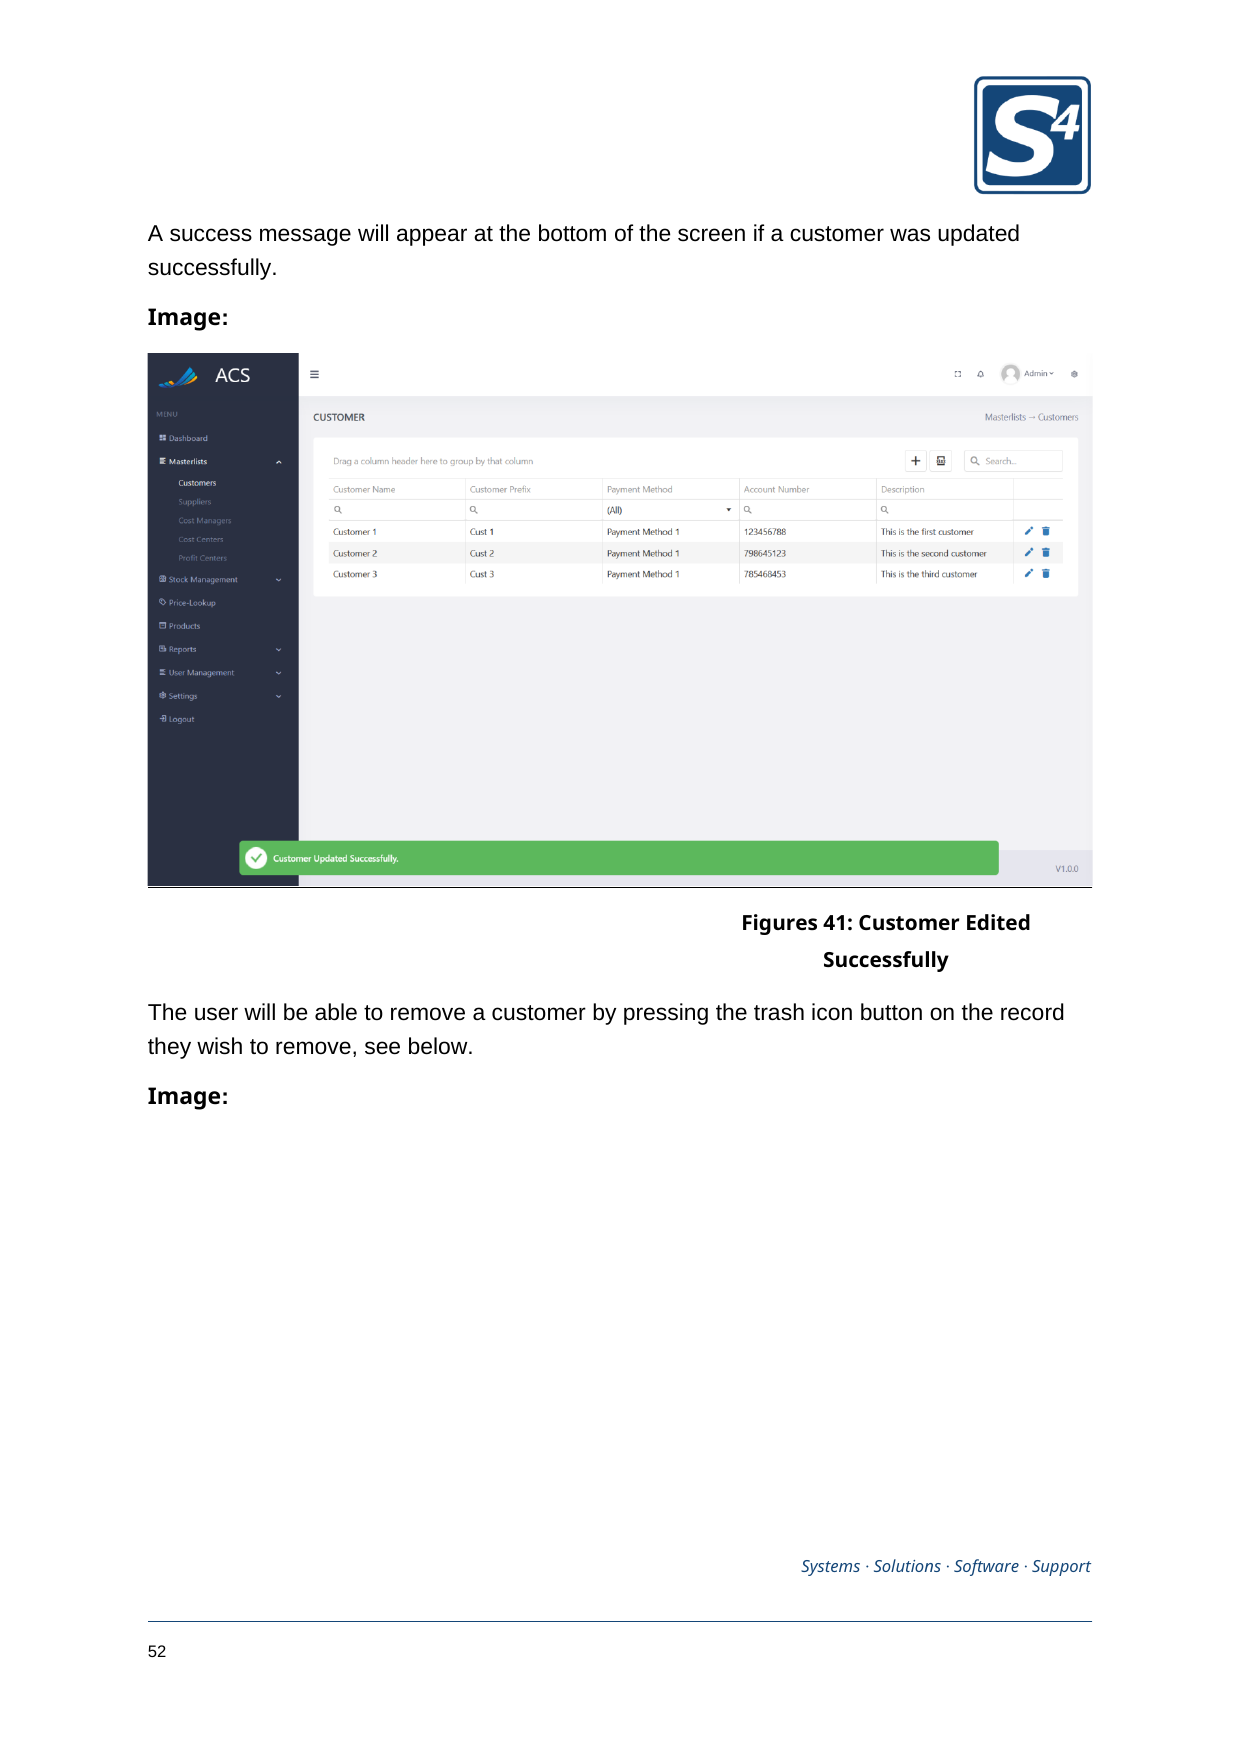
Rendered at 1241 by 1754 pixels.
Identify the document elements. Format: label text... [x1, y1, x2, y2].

text The user will be able to remove a customer by pressing the trash icon button on the record they wish to remove, see below. [148, 999, 1092, 1059]
picture [147, 353, 1093, 886]
text Image: [148, 301, 1092, 332]
text A success message will appear at the bottom of the screen if a customer was updated successfully. [148, 220, 1092, 280]
text Figures 41: Customer Edited Successfully [679, 908, 1092, 974]
picture [972, 75, 1093, 196]
text Image: [148, 1080, 1092, 1111]
